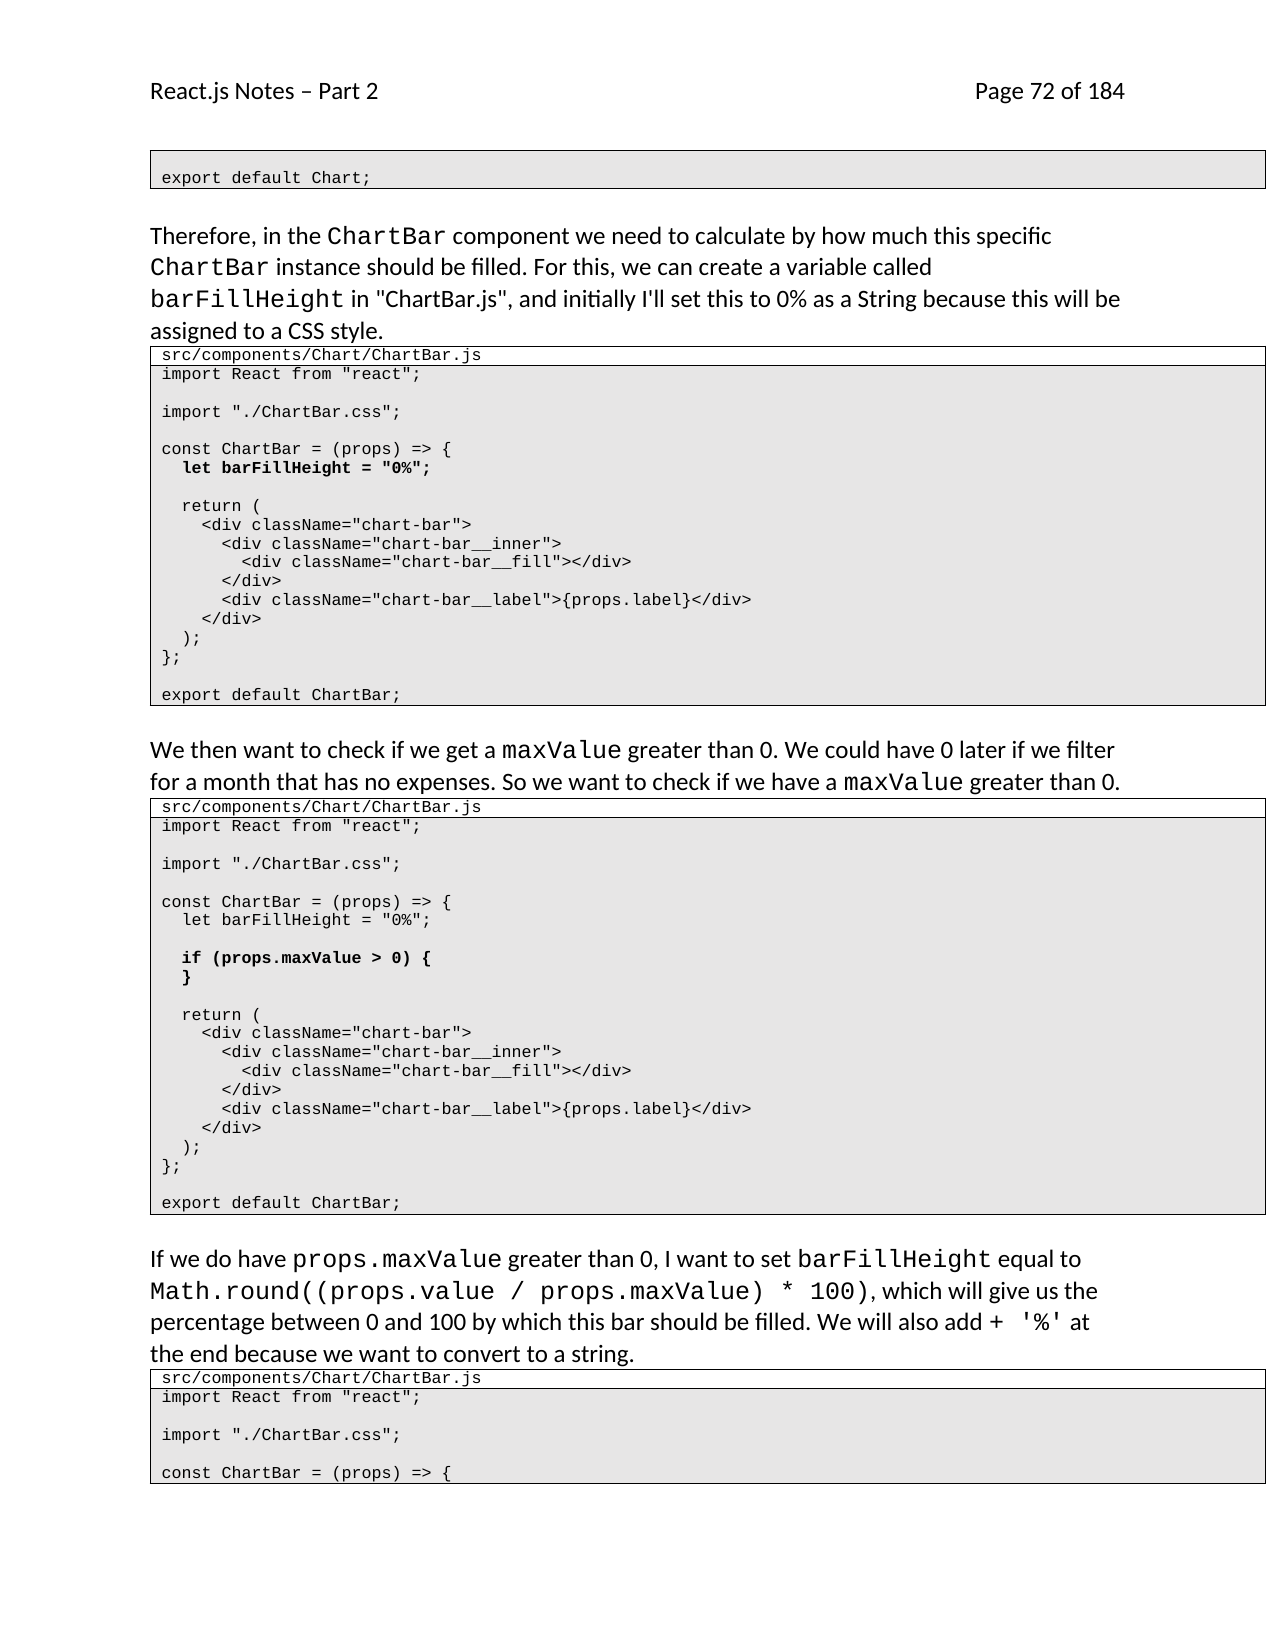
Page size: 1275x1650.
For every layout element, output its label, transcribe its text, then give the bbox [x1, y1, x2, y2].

text We then want to check if we get a maxValue greater than 0. We could have 0 later if we filter for a month that has no expenses. So we want to check if we have a maxValue greater than 0. [150, 734, 1125, 798]
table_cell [151, 151, 1265, 188]
table_header src/components/Chart/ChartBar.js [151, 1370, 1265, 1388]
table_cell import React from "react"; import "./ChartBar.css"; const ChartBar = (props) => { let barFillHeight = "0%"; if (props.maxValue > 0) { } return ( <div className="chart-bar"> <div className="chart-bar__inner"> <div className="chart-bar__fill"></div> </div> <div className="chart-bar__label">{props.label}</div> </div> ); }; export default ChartBar; [151, 818, 1265, 1214]
table_header src/components/Chart/ChartBar.js [151, 799, 1265, 817]
text If we do have props.maxValue greater than 0, I want to set barFillHeight equal to Math.round((props.value / props.maxValue) * 100), which will give us the percentage between 0 and 100 by which this bar should be filled. We will also add + '%' at the end because we want to convert to a string. [150, 1243, 1125, 1369]
table_header src/components/Chart/ChartBar.js [151, 347, 1265, 365]
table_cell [151, 1389, 1265, 1483]
table_cell import React from "react"; import "./ChartBar.css"; const ChartBar = (props) => { let barFillHeight = "0%"; return ( <div className="chart-bar"> <div className="chart-bar__inner"> <div className="chart-bar__fill"></div> </div> <div className="chart-bar__label">{props.label}</div> </div> ); }; export default ChartBar; [151, 366, 1265, 705]
text Therefore, in the ChartBar component we need to calculate by how much this specific ChartBar instance should be filled. For this, we can create a variable called barFillHeight in "ChartBar.js", and initially I'll set this to 0% as a String because this will be assigned to a CSS style. [150, 220, 1125, 346]
